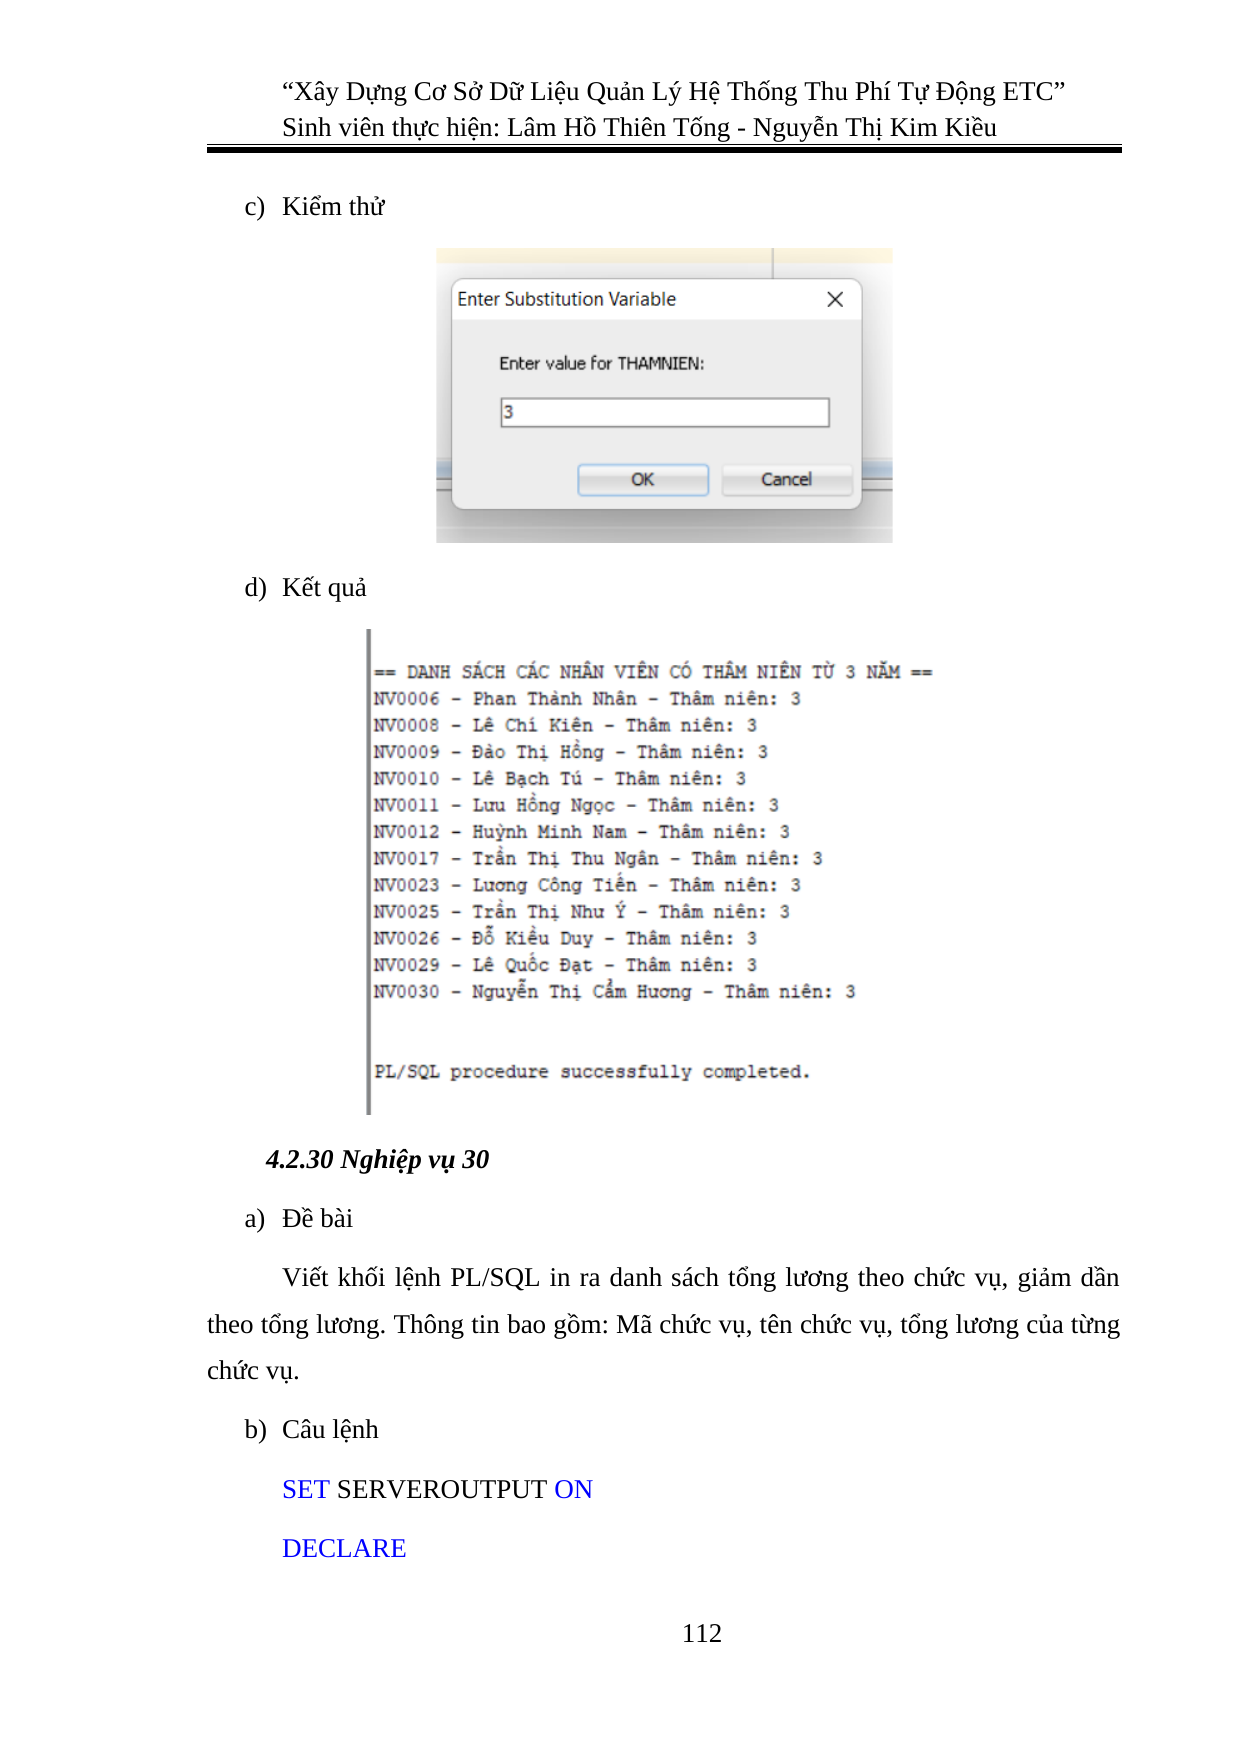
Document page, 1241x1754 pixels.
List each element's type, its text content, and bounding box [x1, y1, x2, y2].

text SET SERVEROUTPUT ON [207, 1473, 1122, 1504]
list Kiểm thử [244, 190, 1122, 221]
text DECLARE [207, 1532, 1122, 1563]
picture [366, 629, 963, 1115]
list Đề bài [244, 1202, 1122, 1233]
picture [436, 248, 893, 543]
text Viết khối lệnh PL/SQL in ra danh sách tổng lương theo chức vụ, giảm dần theo tổng lương. Thông tin bao gồm: Mã chức vụ, tên chức vụ, tổng lương của từng chức vụ. [207, 1261, 1122, 1386]
list Câu lệnh [244, 1414, 1122, 1445]
list Kết quả [244, 571, 1122, 602]
text Nghiệp vụ 30 [266, 1143, 1122, 1174]
